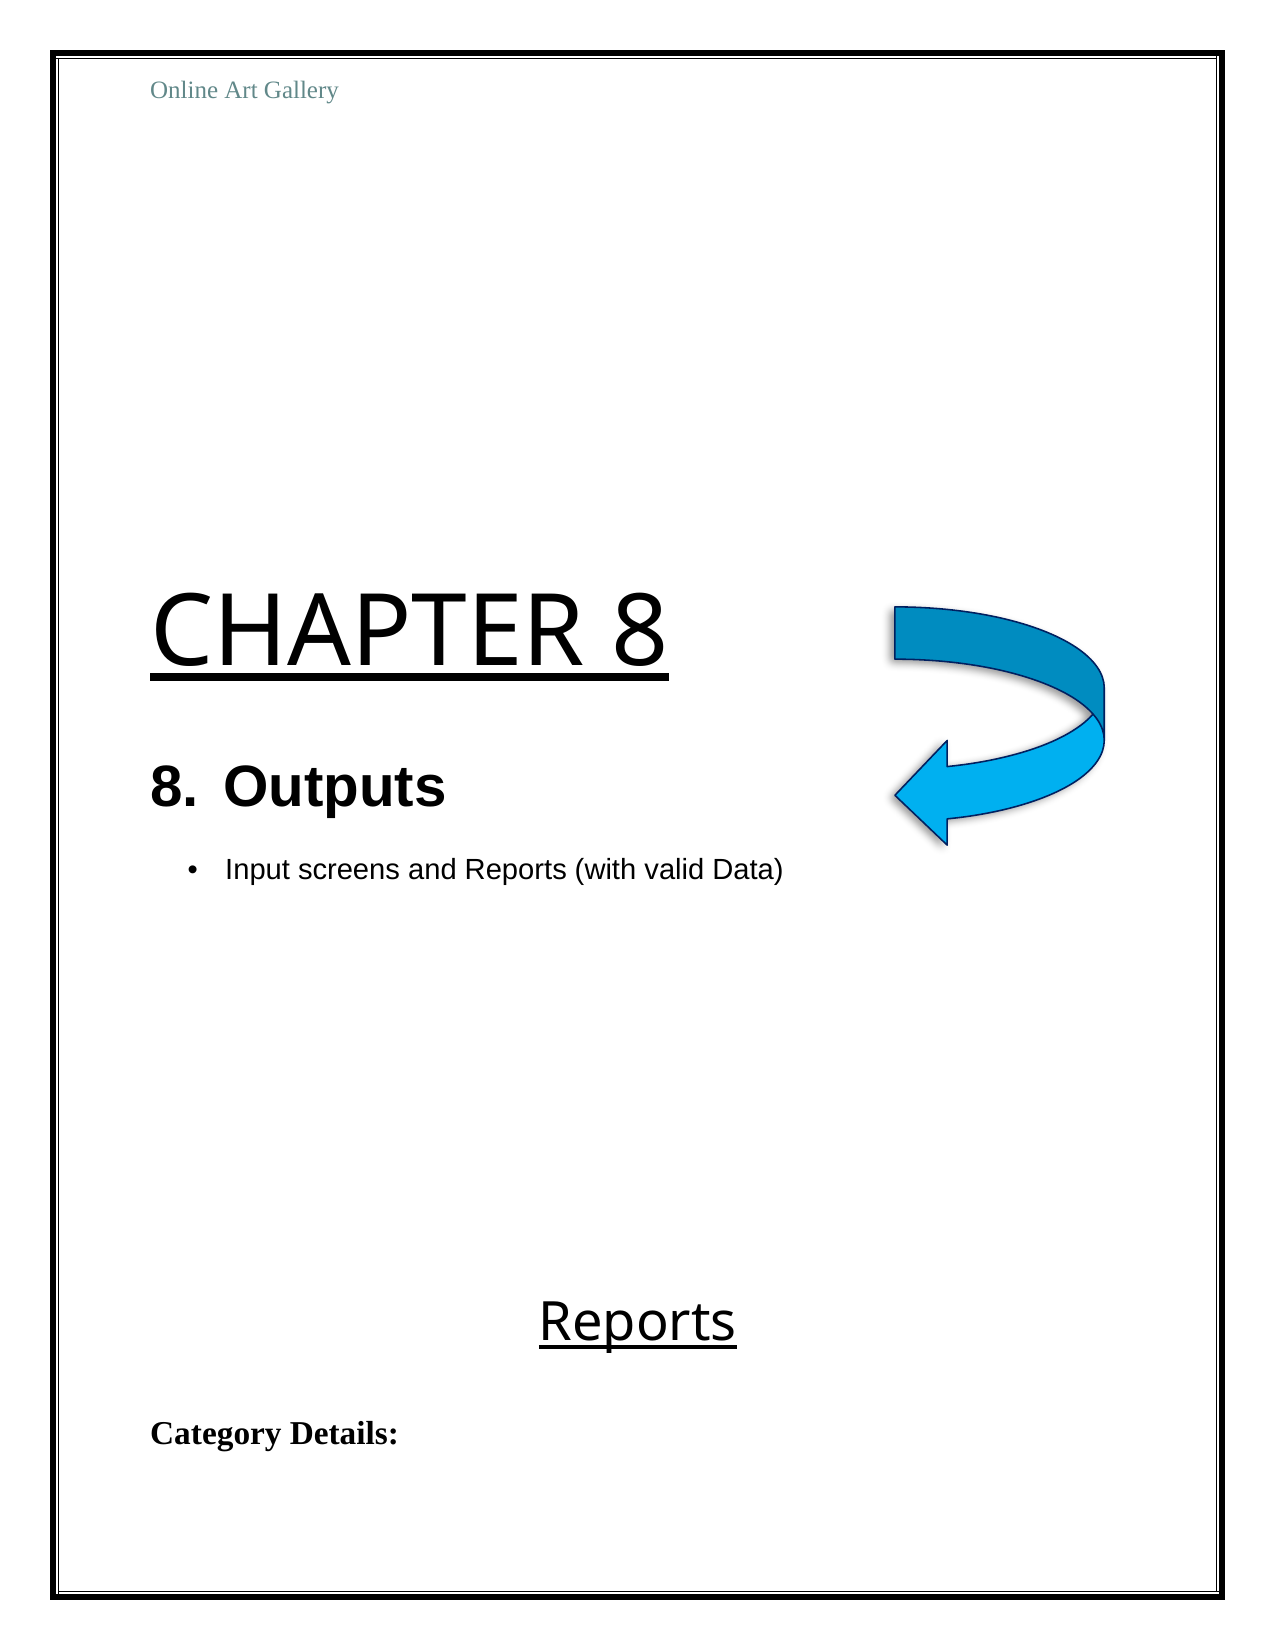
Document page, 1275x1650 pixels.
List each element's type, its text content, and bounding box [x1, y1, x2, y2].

text 8. Outputs [150, 752, 924, 819]
text Reports [150, 1283, 1125, 1357]
list Input screens and Reports (with valid Data) [187, 852, 1125, 886]
text CHAPTER 8 [150, 559, 1125, 695]
text Category Details: [150, 1413, 1125, 1452]
text 8. Outputs [1001, 752, 1125, 819]
